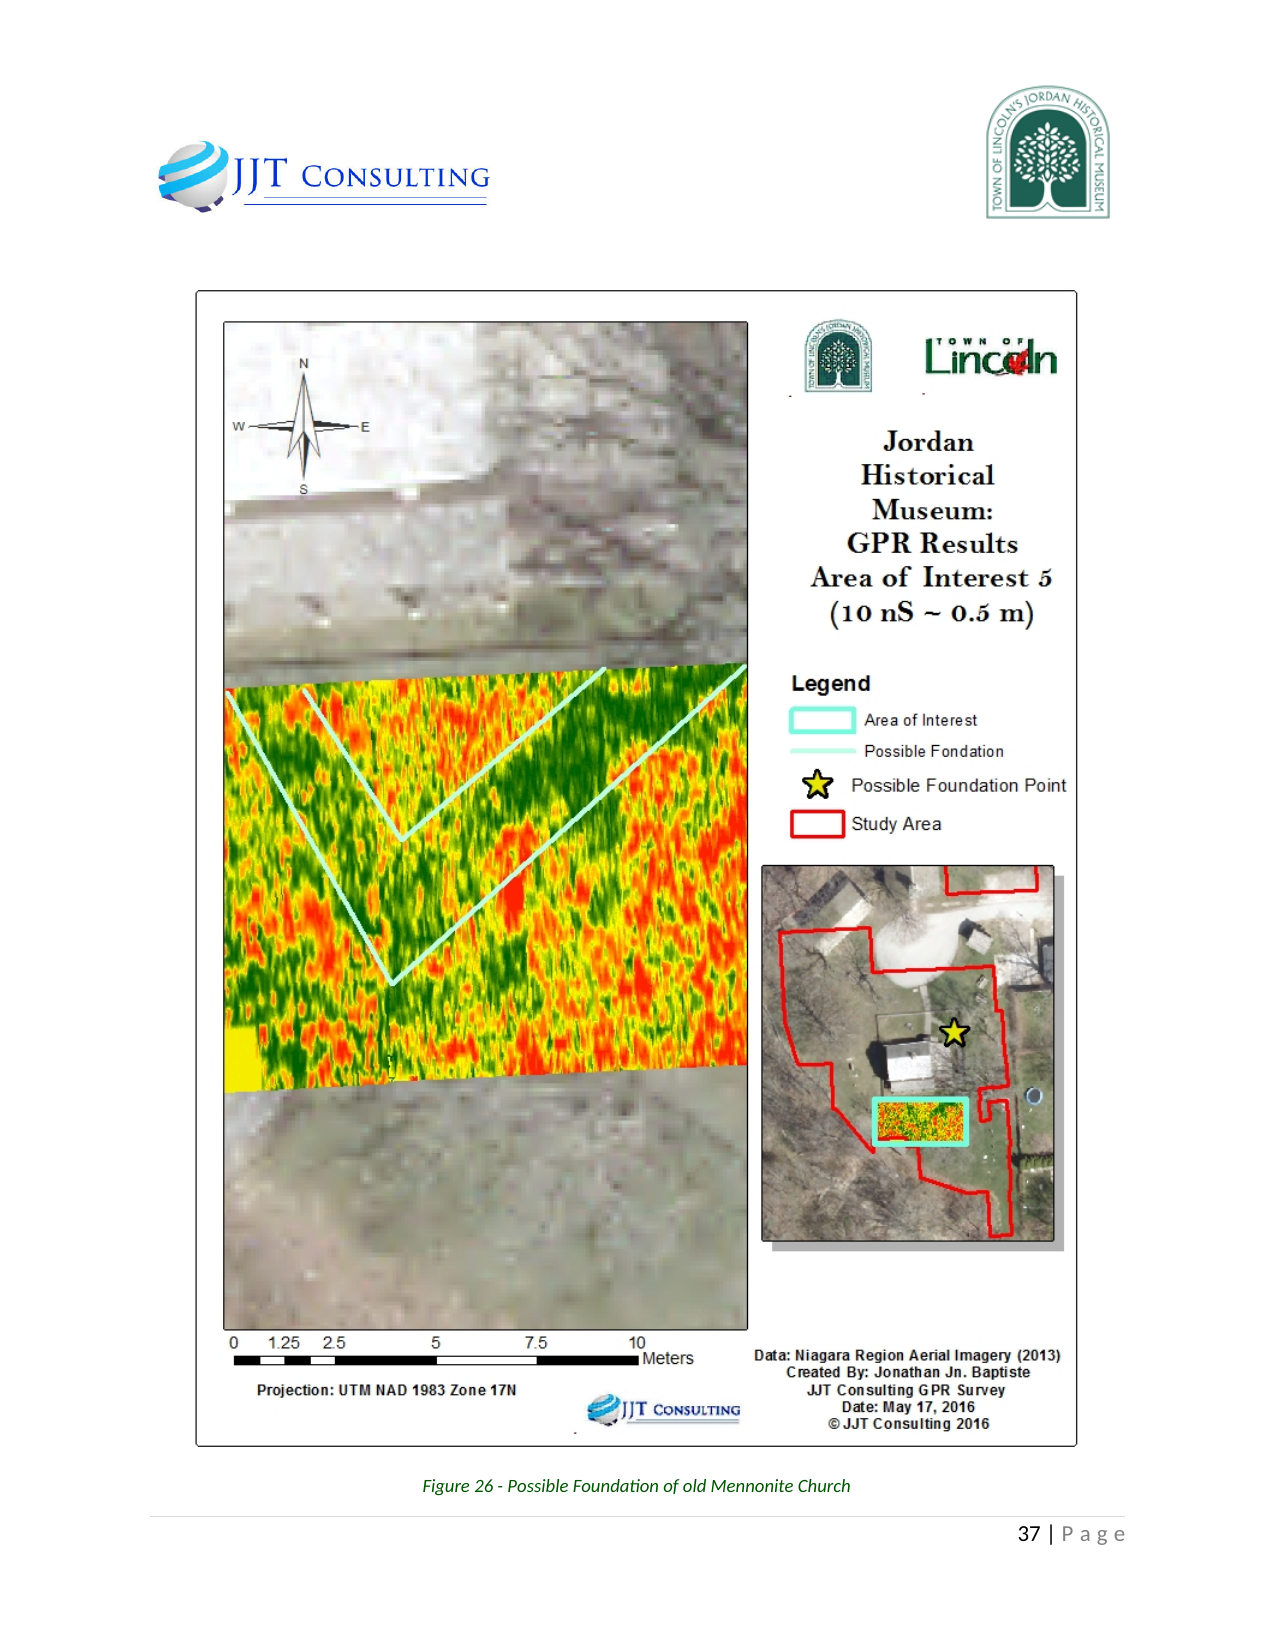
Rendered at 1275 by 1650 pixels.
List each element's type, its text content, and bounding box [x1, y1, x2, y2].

picture [150, 130, 504, 228]
text Figure 26 - Possible Foundation of old Mennonite Church [150, 1474, 1125, 1497]
picture [192, 283, 1083, 1450]
